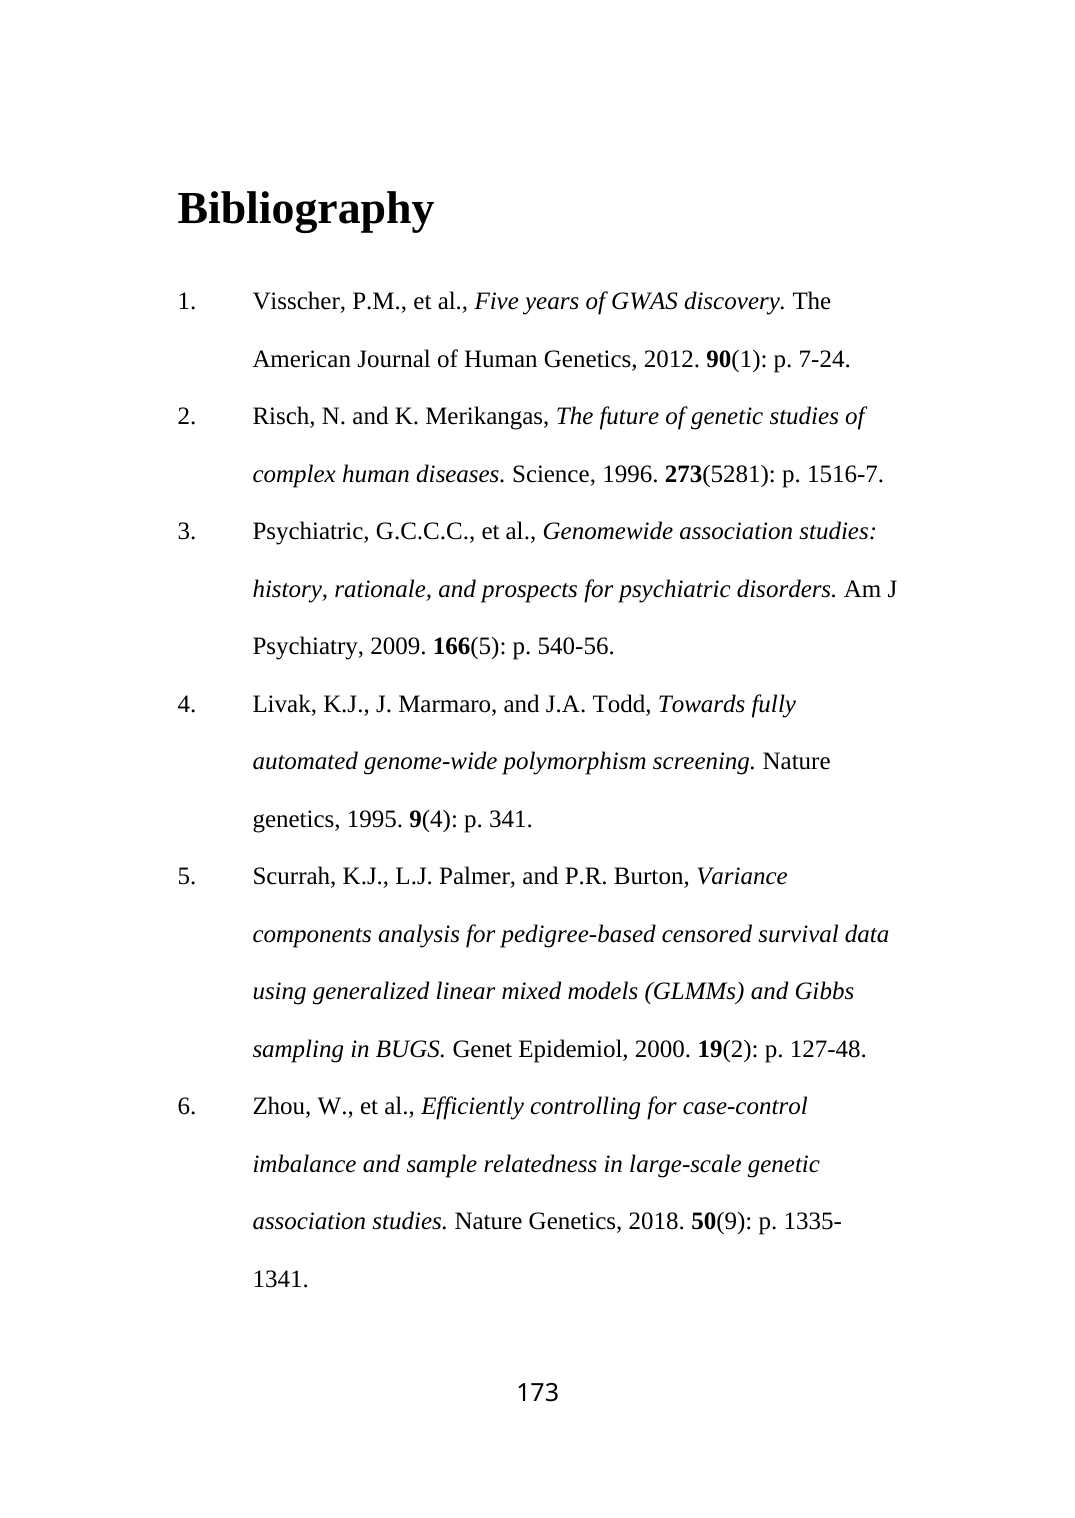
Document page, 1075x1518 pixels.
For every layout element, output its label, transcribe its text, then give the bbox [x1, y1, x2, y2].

text 5. Scurrah, K.J., L.J. Palmer, and P.R. Burton, Variance components analysis for pedigree-based censored survival data using generalized linear mixed models (GLMMs) and Gibbs sampling in BUGS. Genet Epidemiol, 2000. 19(2): p. 127-48. [177, 861, 898, 1063]
subtitle Bibliography [177, 181, 898, 234]
text 3. Psychiatric, G.C.C.C., et al., Genomewide association studies: history, rationale, and prospects for psychiatric disorders. Am J Psychiatry, 2009. 166(5): p. 540-56. [177, 516, 898, 660]
text 2. Risch, N. and K. Merikangas, The future of genetic studies of complex human diseases. Science, 1996. 273(5281): p. 1516-7. [177, 401, 898, 488]
text 4. Livak, K.J., J. Marmaro, and J.A. Todd, Towards fully automated genome-wide polymorphism screening. Nature genetics, 1995. 9(4): p. 341. [177, 689, 898, 833]
text 6. Zhou, W., et al., Efficiently controlling for case-control imbalance and sample relatedness in large-scale genetic association studies. Nature Genetics, 2018. 50(9): p. 1335-1341. [177, 1091, 898, 1293]
text 1. Visscher, P.M., et al., Five years of GWAS discovery. The American Journal of Human Genetics, 2012. 90(1): p. 7-24. [177, 286, 898, 373]
